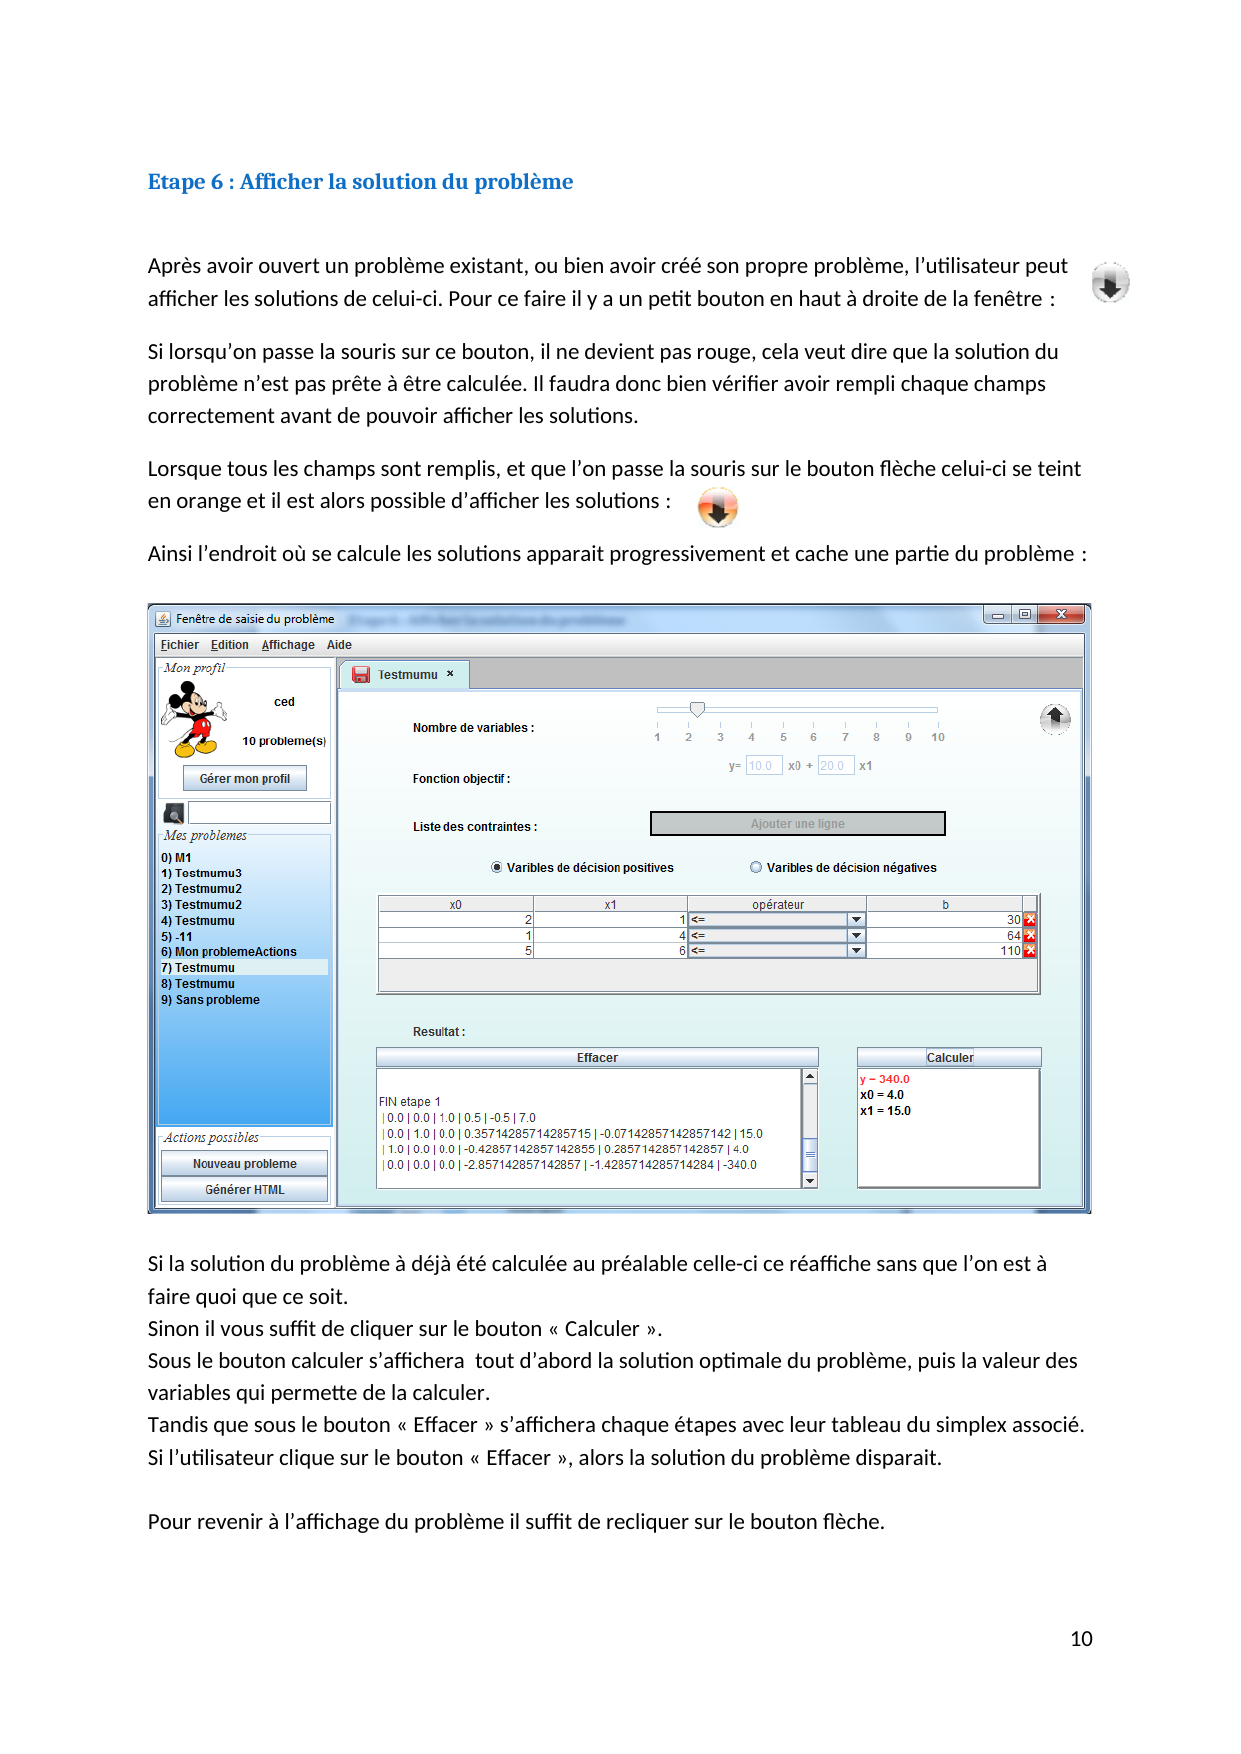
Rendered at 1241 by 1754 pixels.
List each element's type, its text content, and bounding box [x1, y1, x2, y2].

text Après avoir ouvert un problème existant, ou bien avoir créé son propre problème, l’utilisateur peut afficher les solutions de celui-ci. Pour ce faire il y a un petit bouton en haut à droite de la fenêtre : [148, 252, 1093, 312]
picture [147, 603, 1092, 1214]
text Si lorsqu’on passe la souris sur ce bouton, il ne devient pas rouge, cela veut dire que la solution du problème n’est pas prête à être calculée. Il faudra donc bien vérifier avoir rempli chaque champs correctement avant de pouvoir afficher les solutions. [148, 337, 1093, 429]
subtitle Etape 6 : Afficher la solution du problème [148, 168, 1093, 195]
text Lorsque tous les champs sont remplis, et que l’on passe la souris sur le bouton flèche celui-ci se teint en orange et il est alors possible d’afficher les solutions : [148, 454, 1093, 514]
text Tandis que sous le bouton « Effacer » s’affichera chaque étapes avec leur tableau du simplex associé. [148, 1411, 1093, 1438]
picture [1092, 260, 1130, 301]
text Si la solution du problème à déjà été calculée au préalable celle-ci ce réaffiche sans que l’on est à faire quoi que ce soit. [148, 1249, 1093, 1310]
text Pour revenir à l’affichage du problème il suffit de recliquer sur le bouton flèche. [148, 1507, 1093, 1535]
text Sinon il vous suffit de cliquer sur le bouton « Calculer ». [148, 1314, 1093, 1342]
picture [696, 485, 740, 526]
text Ainsi l’endroit où se calcule les solutions apparait progressivement et cache une partie du problème : [148, 539, 1093, 567]
text Sous le bouton calculer s’affichera tout d’abord la solution optimale du problème, puis la valeur des variables qui permette de la calculer. [148, 1346, 1093, 1406]
text Si l’utilisateur clique sur le bouton « Effacer », alors la solution du problème disparait. [148, 1443, 1093, 1471]
